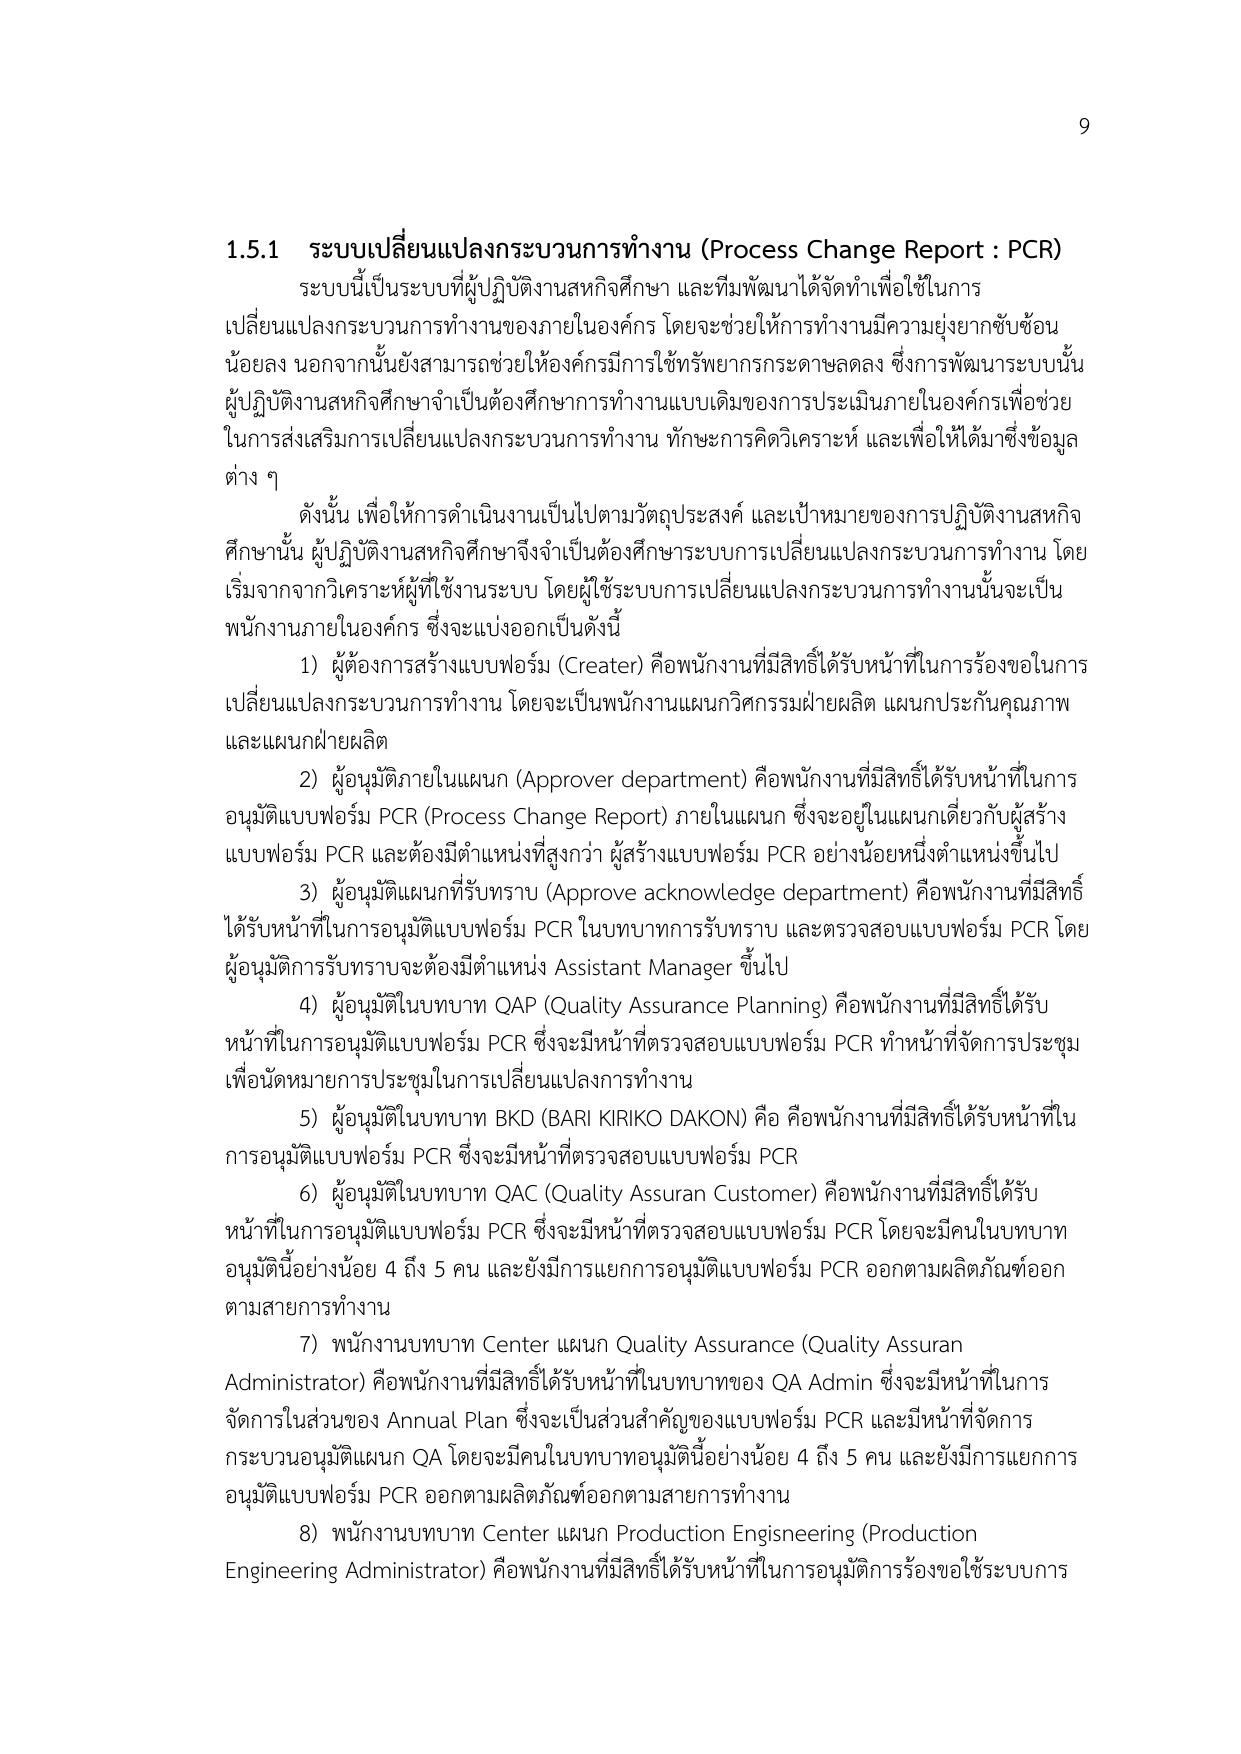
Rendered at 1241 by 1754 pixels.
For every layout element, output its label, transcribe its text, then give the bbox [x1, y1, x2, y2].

text ดังนั้น เพื่อให้การดำเนินงานเป็นไปตามวัตถุประสงค์ และเป้าหมายของการปฏิบัติงานสหกิจศึกษานั้น ผู้ปฏิบัติงานสหกิจศึกษาจึงจำเป็นต้องศึกษาระบบการเปลี่ยนแปลงกระบวนการทํางาน โดยเริ่มจากจากวิเคราะห์ผู้ที่ใช้งานระบบ โดยผู้ใช้ระบบการเปลี่ยนแปลงกระบวนการทํางานนั้นจะเป็นพนักงานภายในองค์กร ซึ่งจะแบ่งออกเป็นดังนี้ [225, 494, 1090, 644]
text 3) ผู้อนุมัติแผนกที่รับทราบ (Approve acknowledge department) คือพนักงานที่มีสิทธิ์ได้รับหน้าที่ในการอนุมัติแบบฟอร์ม PCR ในบทบาทการรับทราบ และตรวจสอบแบบฟอร์ม PCR โดยผู้อนุมัติการรับทราบจะต้องมีตำแหน่ง Assistant Manager ขึ้นไป [225, 871, 1090, 984]
text 1) ผู้ต้องการสร้างแบบฟอร์ม (Creater) คือพนักงานที่มีสิทธิ์ได้รับหน้าที่ในการร้องขอในการเปลี่ยนแปลงกระบวนการทำงาน โดยจะเป็นพนักงานแผนกวิศกรรมฝ่ายผลิต แผนกประกันคุณภาพ และแผนกฝ่ายผลิต [225, 644, 1090, 758]
text ระบบนี้เป็นระบบที่ผู้ปฏิบัติงานสหกิจศึกษา และทีมพัฒนาได้จัดทำเพื่อใช้ในการเปลี่ยนแปลงกระบวนการทำงานของภายในองค์กร โดยจะช่วยให้การทำงานมีความยุ่งยากซับซ้อนน้อยลง นอกจากนั้นยังสามารถช่วยให้องค์กรมีการใช้ทรัพยากรกระดาษลดลง ซึ่งการพัฒนาระบบนั้นผู้ปฏิบัติงานสหกิจศึกษาจำเป็นต้องศึกษาการทำงานแบบเดิมของการประเมินภายในองค์กรเพื่อช่วยในการส่งเสริมการเปลี่ยนแปลงกระบวนการทํางาน ทักษะการคิดวิเคราะห์ และเพื่อให้ได้มาซึ่งข้อมูลต่าง ๆ [225, 267, 1090, 494]
text 2) ผู้อนุมัติภายในแผนก (Approver department) คือพนักงานที่มีสิทธิ์ได้รับหน้าที่ในการอนุมัติแบบฟอร์ม PCR (Process Change Report) ภายในแผนก ซึ่งจะอยู่ในแผนกเดี่ยวกับผู้สร้างแบบฟอร์ม PCR และต้องมีตำแหน่งที่สูงกว่า ผู้สร้างแบบฟอร์ม PCR อย่างน้อยหนึ่งตำแหน่งขึ้นไป [225, 758, 1090, 871]
text 7) พนักงานบทบาท Center แผนก Quality Assurance (Quality Assuran Administrator) คือพนักงานที่มีสิทธิ์ได้รับหน้าที่ในบทบาทของ QA Admin ซึ่งจะมีหน้าที่ในการจัดการในส่วนของ Annual Plan ซึ่งจะเป็นส่วนสำคัญของแบบฟอร์ม PCR และมีหน้าที่จัดการกระบวนอนุมัติแผนก QA โดยจะมีคนในบทบาทอนุมัตินี้อย่างน้อย 4 ถึง 5 คน และยังมีการแยกการอนุมัติแบบฟอร์ม PCR ออกตามผลิตภัณฑ์ออกตามสายการทำงาน [225, 1323, 1090, 1512]
text 6) ผู้อนุมัติในบทบาท QAC (Quality Assuran Customer) คือพนักงานที่มีสิทธิ์ได้รับหน้าที่ในการอนุมัติแบบฟอร์ม PCR ซึ่งจะมีหน้าที่ตรวจสอบแบบฟอร์ม PCR โดยจะมีคนในบทบาทอนุมัตินี้อย่างน้อย 4 ถึง 5 คน และยังมีการแยกการอนุมัติแบบฟอร์ม PCR ออกตามผลิตภัณฑ์ออกตามสายการทำงาน [225, 1172, 1090, 1323]
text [225, 1512, 1090, 1587]
text 4) ผู้อนุมัติในบทบาท QAP (Quality Assurance Planning) คือพนักงานที่มีสิทธิ์ได้รับหน้าที่ในการอนุมัติแบบฟอร์ม PCR ซึ่งจะมีหน้าที่ตรวจสอบแบบฟอร์ม PCR ทำหน้าที่จัดการประชุมเพื่อนัดหมายการประชุมในการเปลี่ยนแปลงการทำงาน [225, 984, 1090, 1097]
subtitle ระบบเปลี่ยนแปลงกระบวนการทํางาน (Process Change Report : PCR) [225, 225, 1090, 267]
text 5) ผู้อนุมัติในบทบาท BKD (BARI KIRIKO DAKON) คือ คือพนักงานที่มีสิทธิ์ได้รับหน้าที่ในการอนุมัติแบบฟอร์ม PCR ซึ่งจะมีหน้าที่ตรวจสอบแบบฟอร์ม PCR [225, 1097, 1090, 1172]
